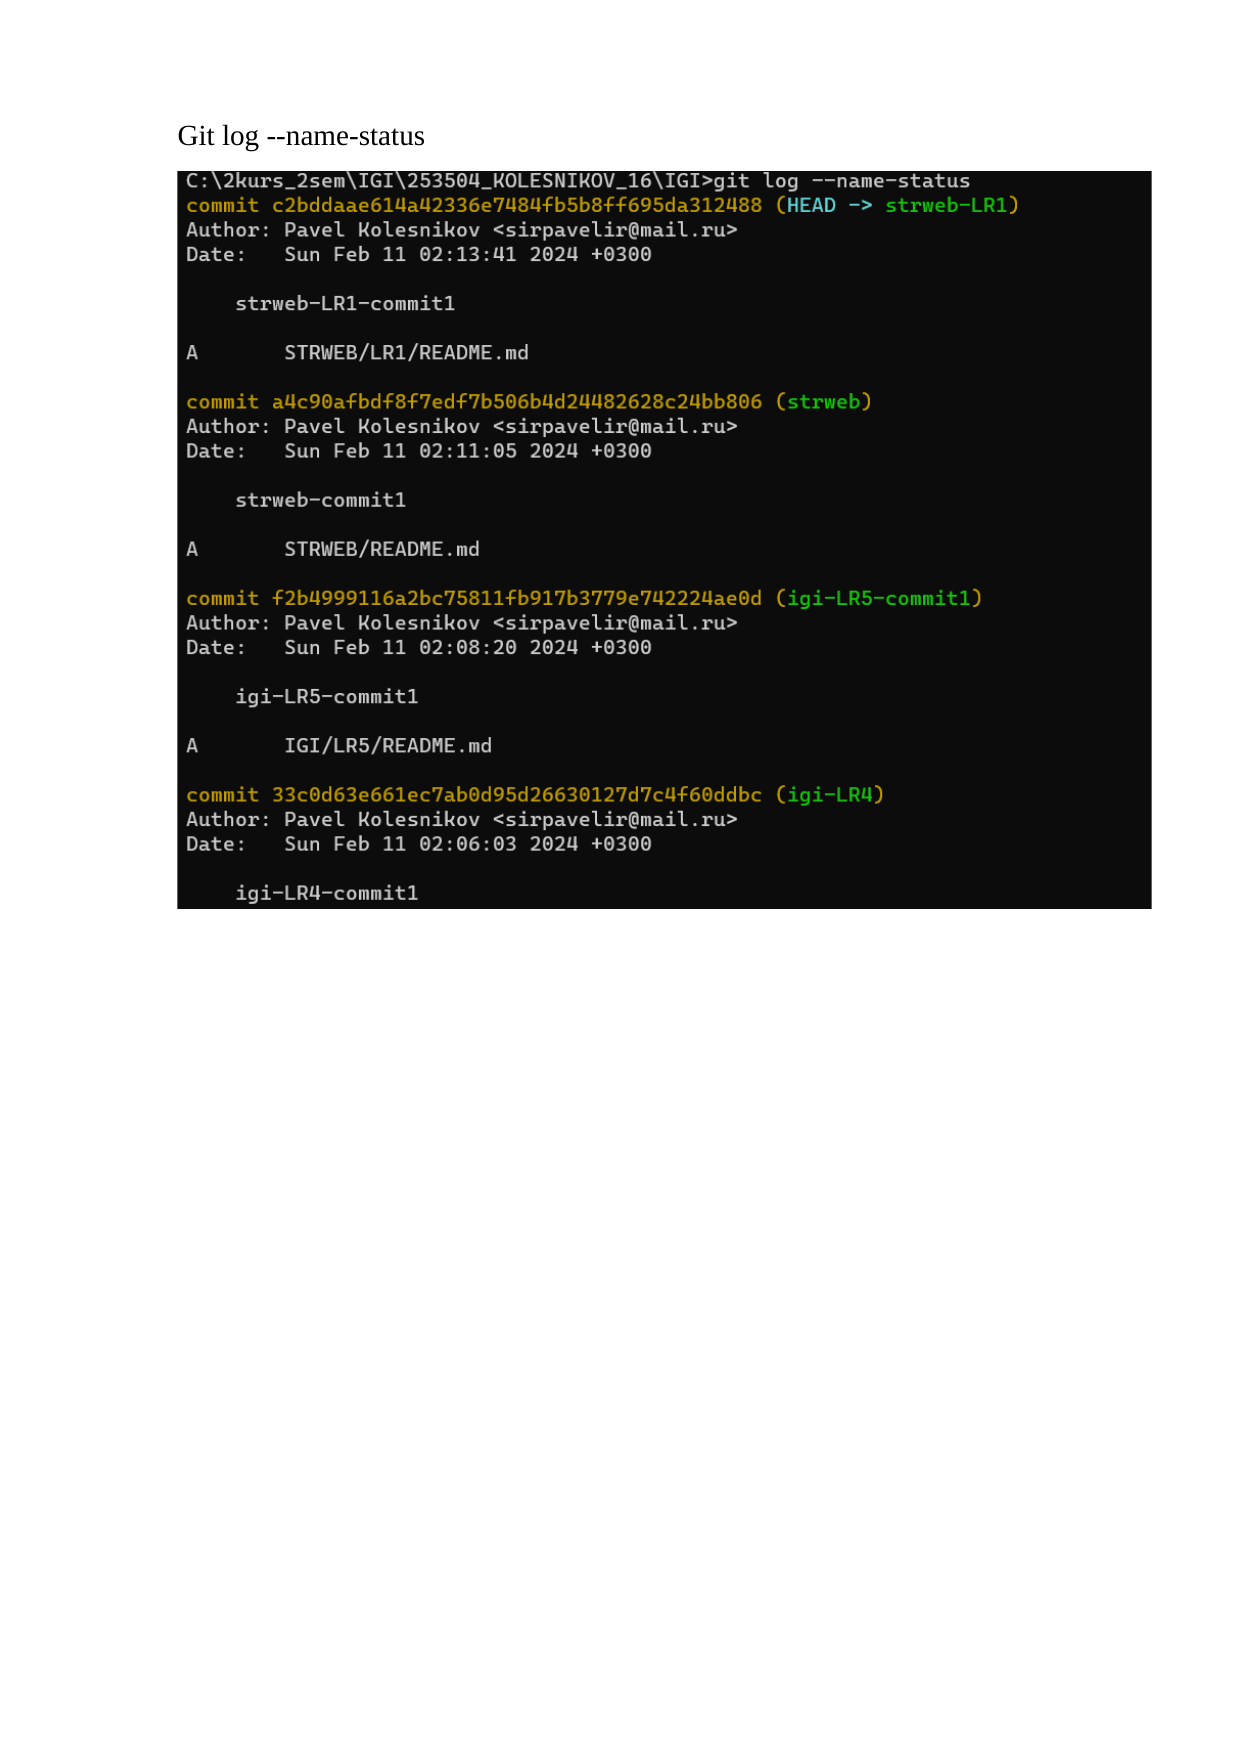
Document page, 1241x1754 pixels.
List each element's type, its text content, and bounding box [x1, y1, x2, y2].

picture [177, 171, 1152, 909]
text Git log --name-status [177, 118, 1152, 152]
